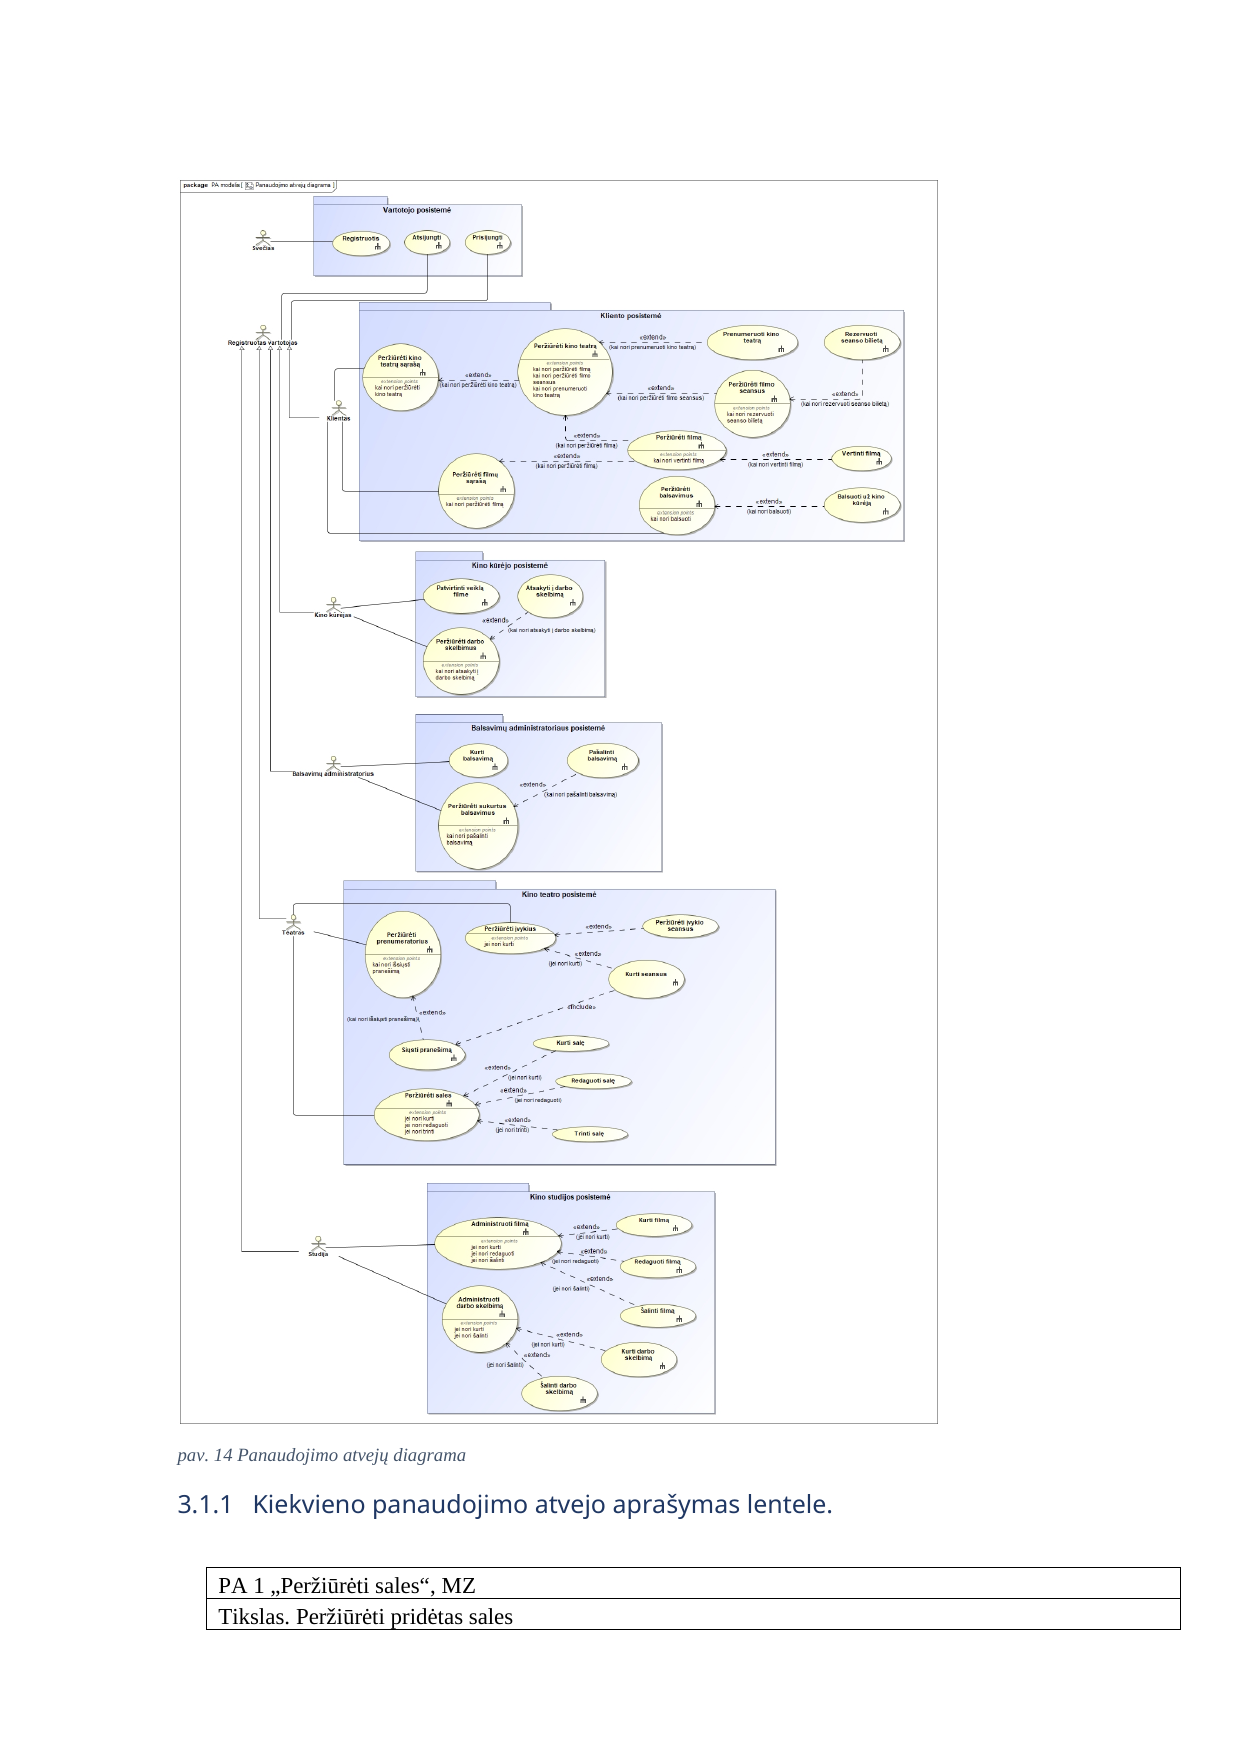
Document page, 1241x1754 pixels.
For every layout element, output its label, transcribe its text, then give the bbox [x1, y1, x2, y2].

table_cell Tikslas. Peržiūrėti pridėtas sales [207, 1599, 1180, 1629]
text pav. 14 Panaudojimo atvejų diagrama [177, 1444, 1181, 1465]
picture [177, 177, 940, 1426]
subtitle Kiekvieno panaudojimo atvejo aprašymas lentele. [177, 1486, 1181, 1520]
table_header PA 1 „Peržiūrėti sales“, MZ [207, 1568, 1180, 1598]
